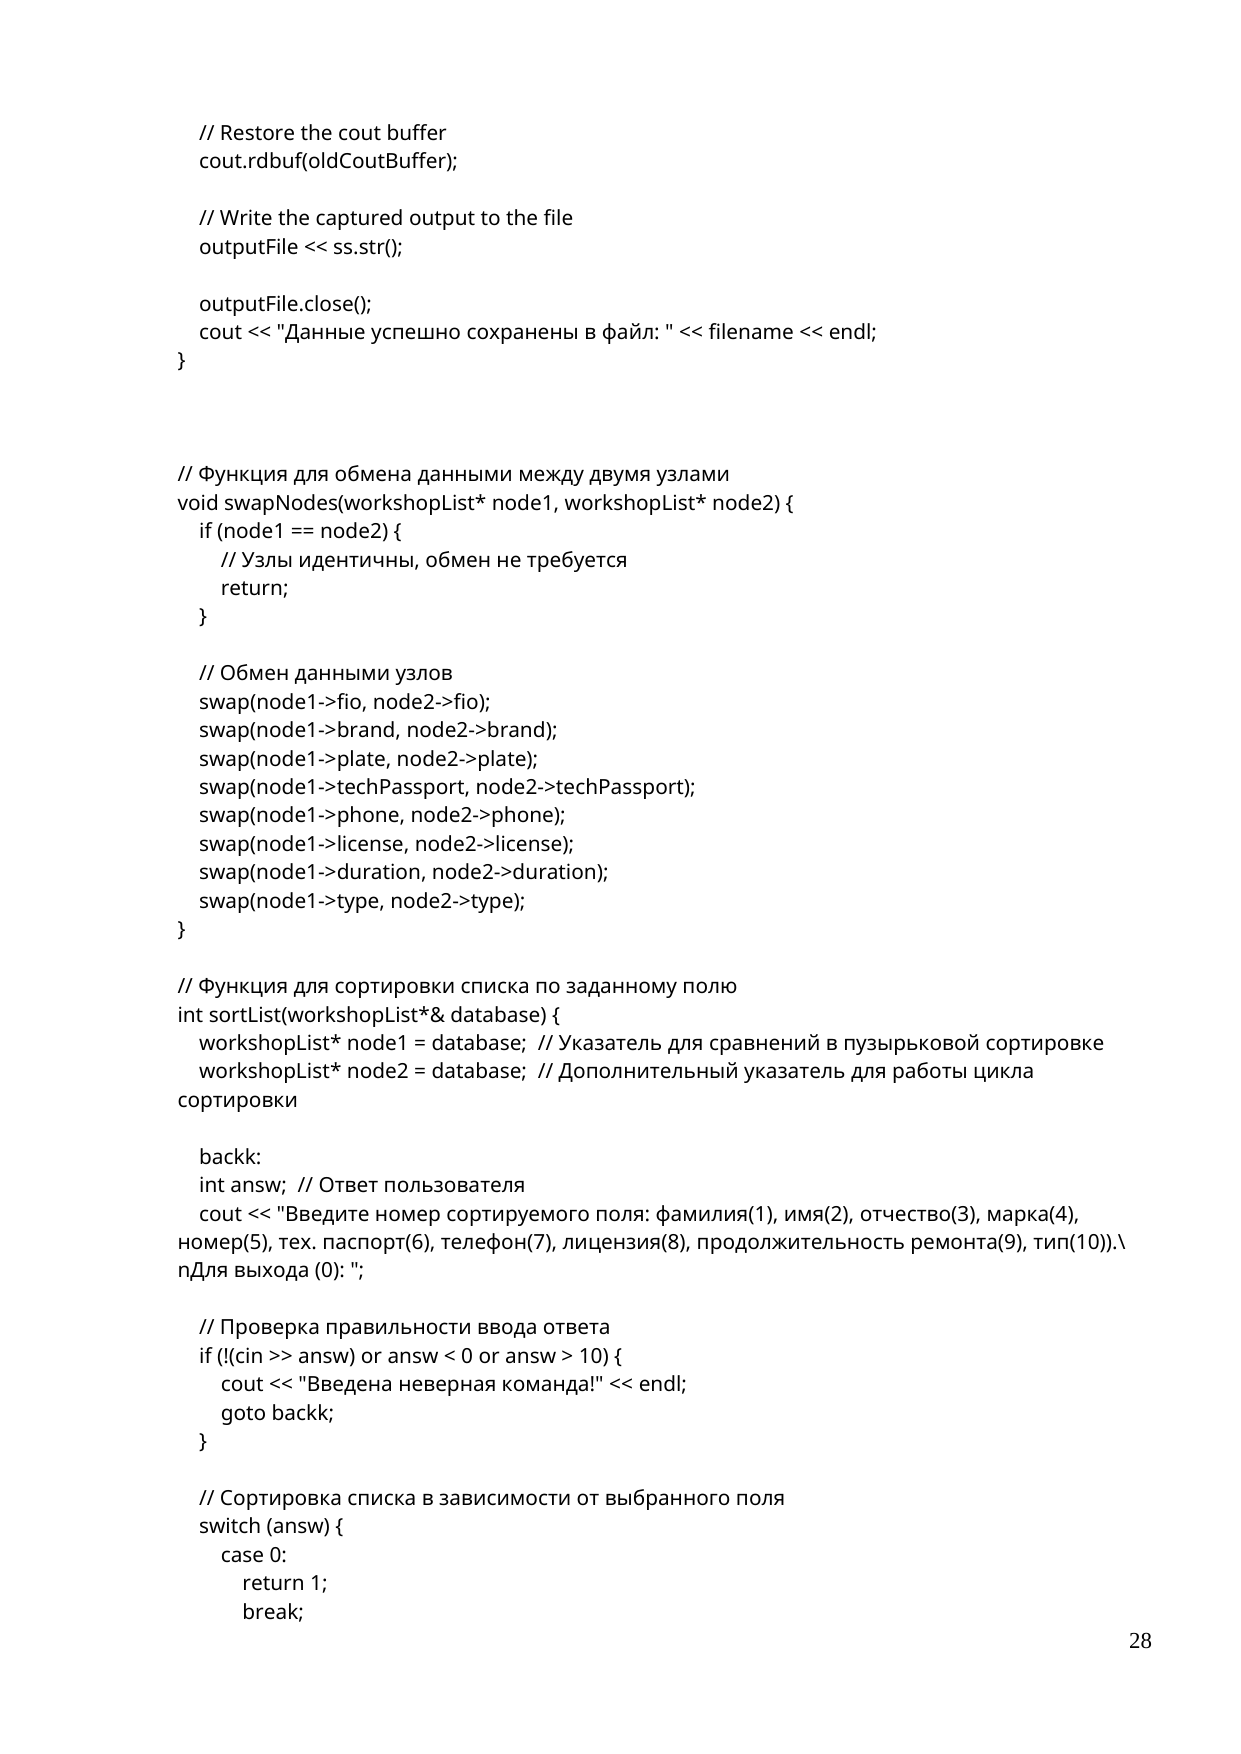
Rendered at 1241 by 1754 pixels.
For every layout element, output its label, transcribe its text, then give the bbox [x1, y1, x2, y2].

text // Restore the cout buffer [177, 118, 1152, 147]
text } [177, 602, 1152, 630]
text // Write the captured output to the file [177, 203, 1152, 232]
text return 1; [177, 1568, 1152, 1597]
text // Сортировка списка в зависимости от выбранного поля [177, 1483, 1152, 1512]
text outputFile << ss.str(); [177, 232, 1152, 260]
text swap(node1->type, node2->type); [177, 886, 1152, 914]
text swap(node1->duration, node2->duration); [177, 857, 1152, 886]
text if (node1 == node2) { [177, 516, 1152, 545]
text // Обмен данными узлов [177, 658, 1152, 687]
text } [177, 914, 1152, 943]
text goto backk; [177, 1398, 1152, 1426]
text swap(node1->license, node2->license); [177, 829, 1152, 857]
text void swapNodes(workshopList* node1, workshopList* node2) { [177, 488, 1152, 516]
text workshopList* node1 = database; // Указатель для сравнений в пузырьковой сортировке [177, 1028, 1152, 1057]
text cout << "Введите номер сортируемого поля: фамилия(1), имя(2), отчество(3), марка(4), номер(5), тех. паспорт(6), телефон(7), лицензия(8), продолжительность ремонта(9), тип(10)).\nДля выхода (0): "; [177, 1199, 1152, 1284]
text workshopList* node2 = database; // Дополнительный указатель для работы цикла сортировки [177, 1057, 1152, 1113]
text switch (answ) { [177, 1512, 1152, 1540]
text swap(node1->techPassport, node2->techPassport); [177, 772, 1152, 801]
text // Проверка правильности ввода ответа [177, 1312, 1152, 1341]
text } [177, 1426, 1152, 1455]
text } [177, 346, 1152, 374]
text break; [177, 1597, 1152, 1625]
text if (!(cin >> answ) or answ < 0 or answ > 10) { [177, 1341, 1152, 1369]
text cout << "Данные успешно сохранены в файл: " << filename << endl; [177, 317, 1152, 346]
text backk: [177, 1142, 1152, 1170]
text int sortList(workshopList*& database) { [177, 1000, 1152, 1028]
text // Функция для обмена данными между двумя узлами [177, 459, 1152, 488]
text swap(node1->plate, node2->plate); [177, 744, 1152, 772]
text cout.rdbuf(oldCoutBuffer); [177, 147, 1152, 175]
text // Функция для сортировки списка по заданному полю [177, 971, 1152, 1000]
text swap(node1->brand, node2->brand); [177, 715, 1152, 744]
text int answ; // Ответ пользователя [177, 1170, 1152, 1199]
text // Узлы идентичны, обмен не требуется [177, 545, 1152, 573]
text case 0: [177, 1540, 1152, 1568]
text swap(node1->phone, node2->phone); [177, 801, 1152, 829]
text outputFile.close(); [177, 289, 1152, 317]
text return; [177, 573, 1152, 602]
text cout << "Введена неверная команда!" << endl; [177, 1369, 1152, 1398]
text swap(node1->fio, node2->fio); [177, 687, 1152, 715]
